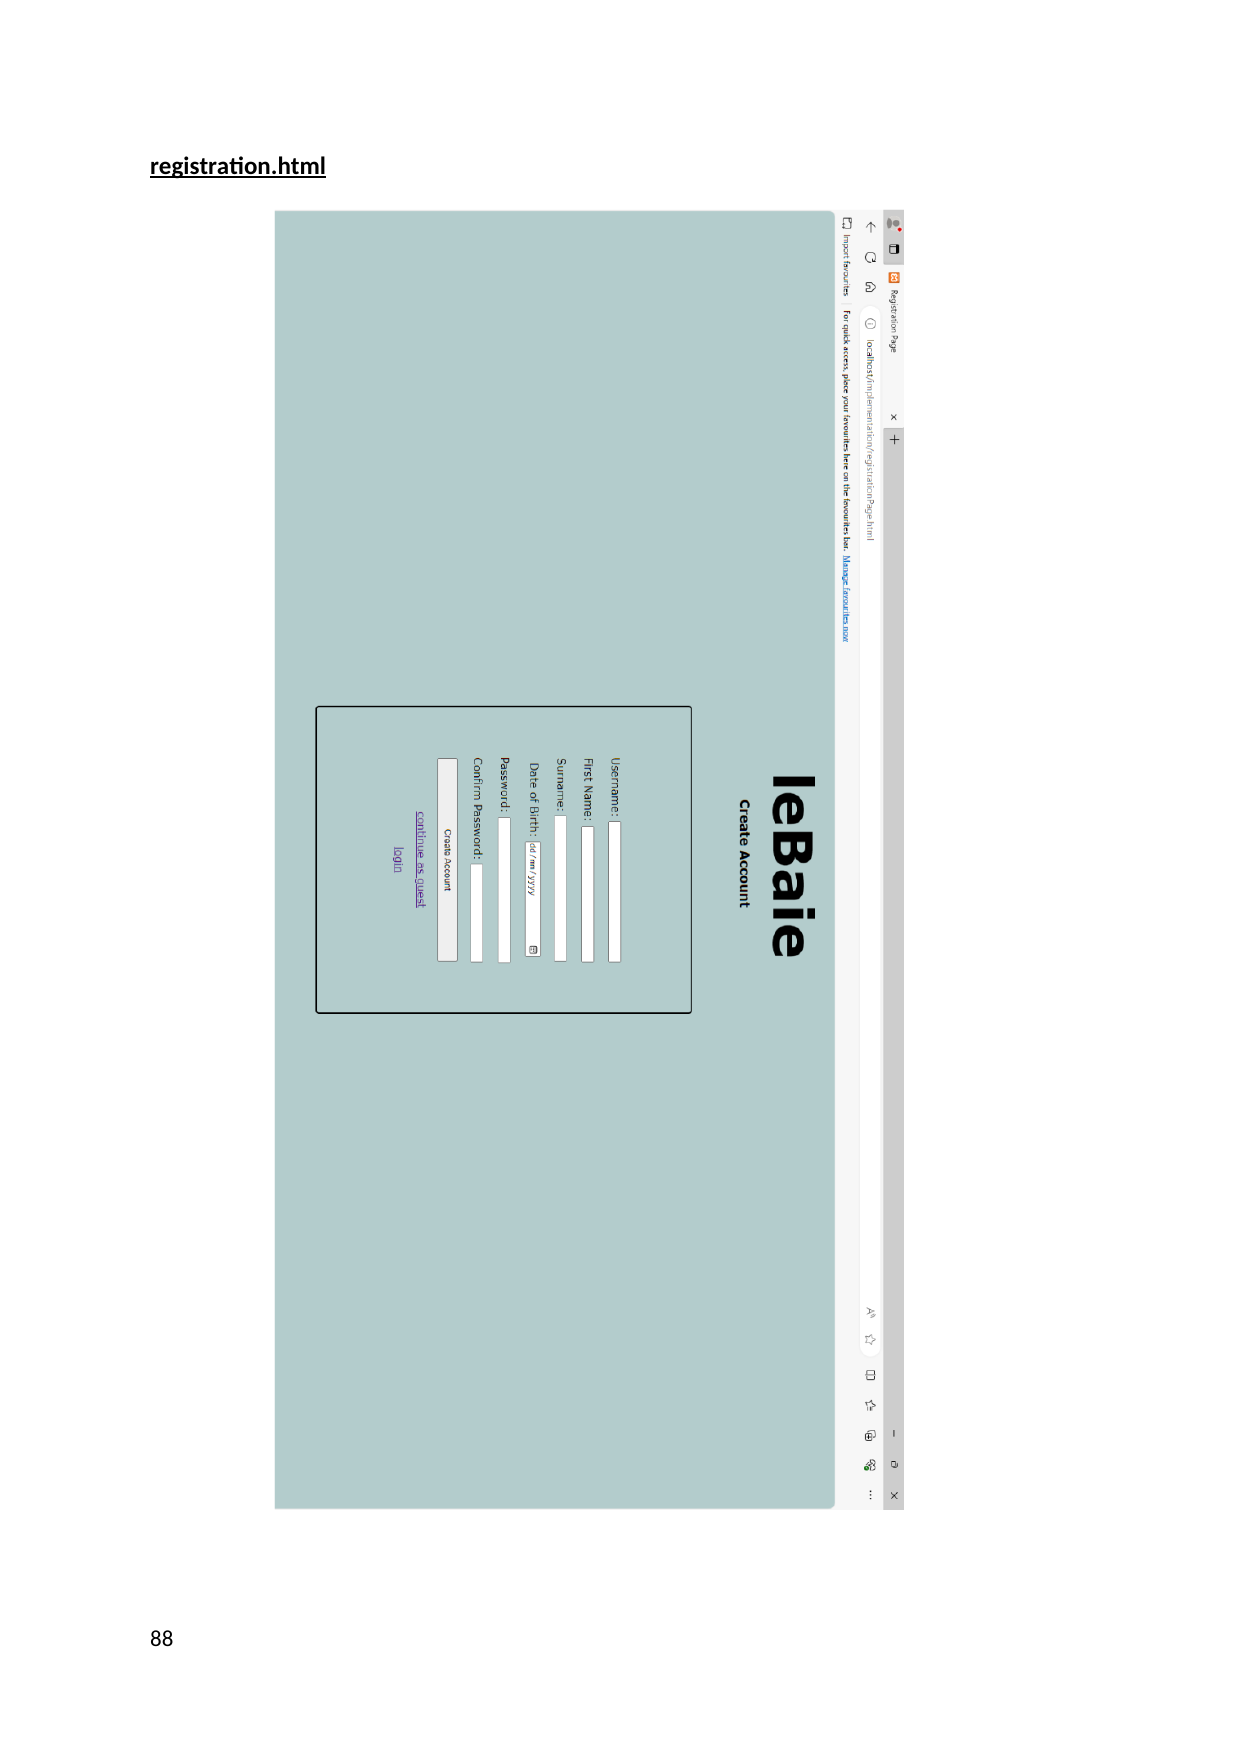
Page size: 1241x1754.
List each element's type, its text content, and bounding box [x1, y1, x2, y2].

picture [275, 211, 904, 1509]
text registration.html [150, 150, 1090, 181]
